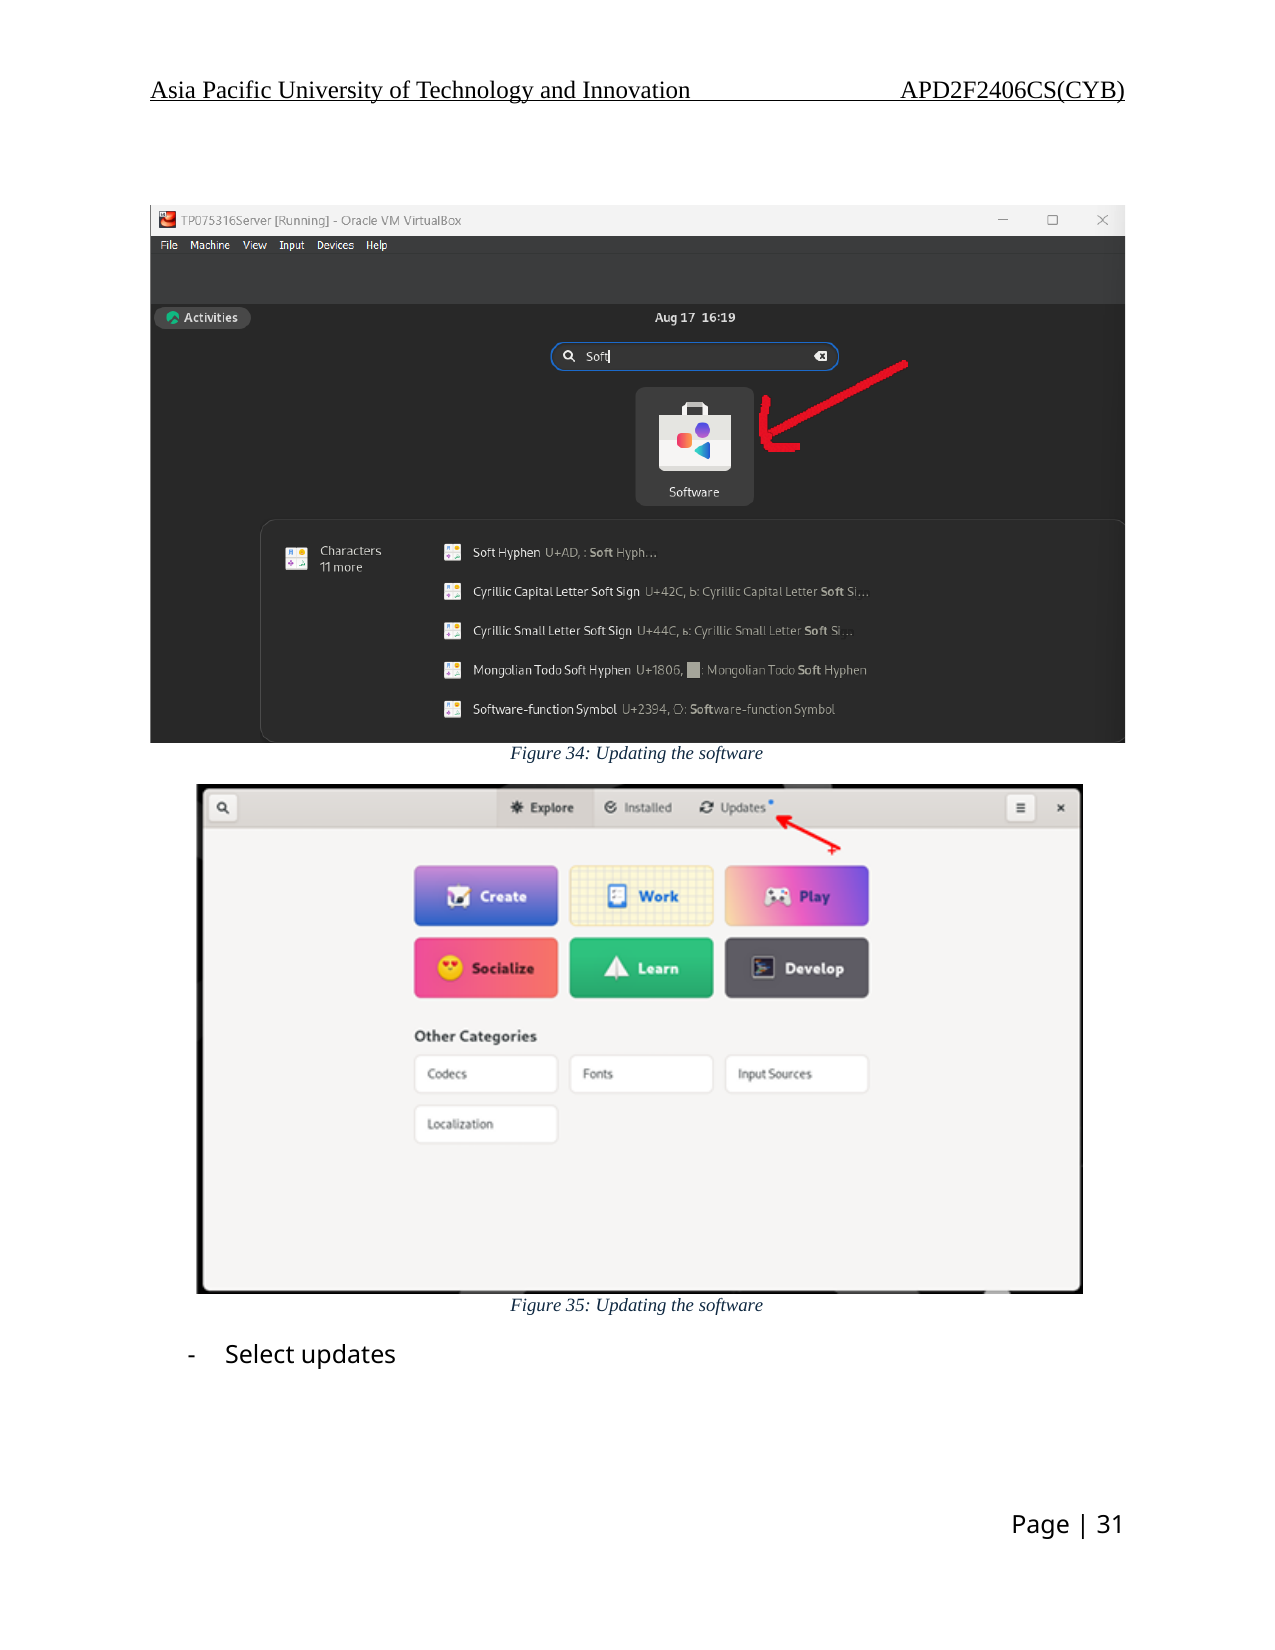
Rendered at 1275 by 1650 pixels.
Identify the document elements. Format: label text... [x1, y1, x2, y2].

text Figure 34: Updating the software [150, 743, 1125, 764]
list Select updates [187, 1336, 1125, 1371]
picture [192, 784, 1083, 1294]
picture [150, 205, 1125, 743]
